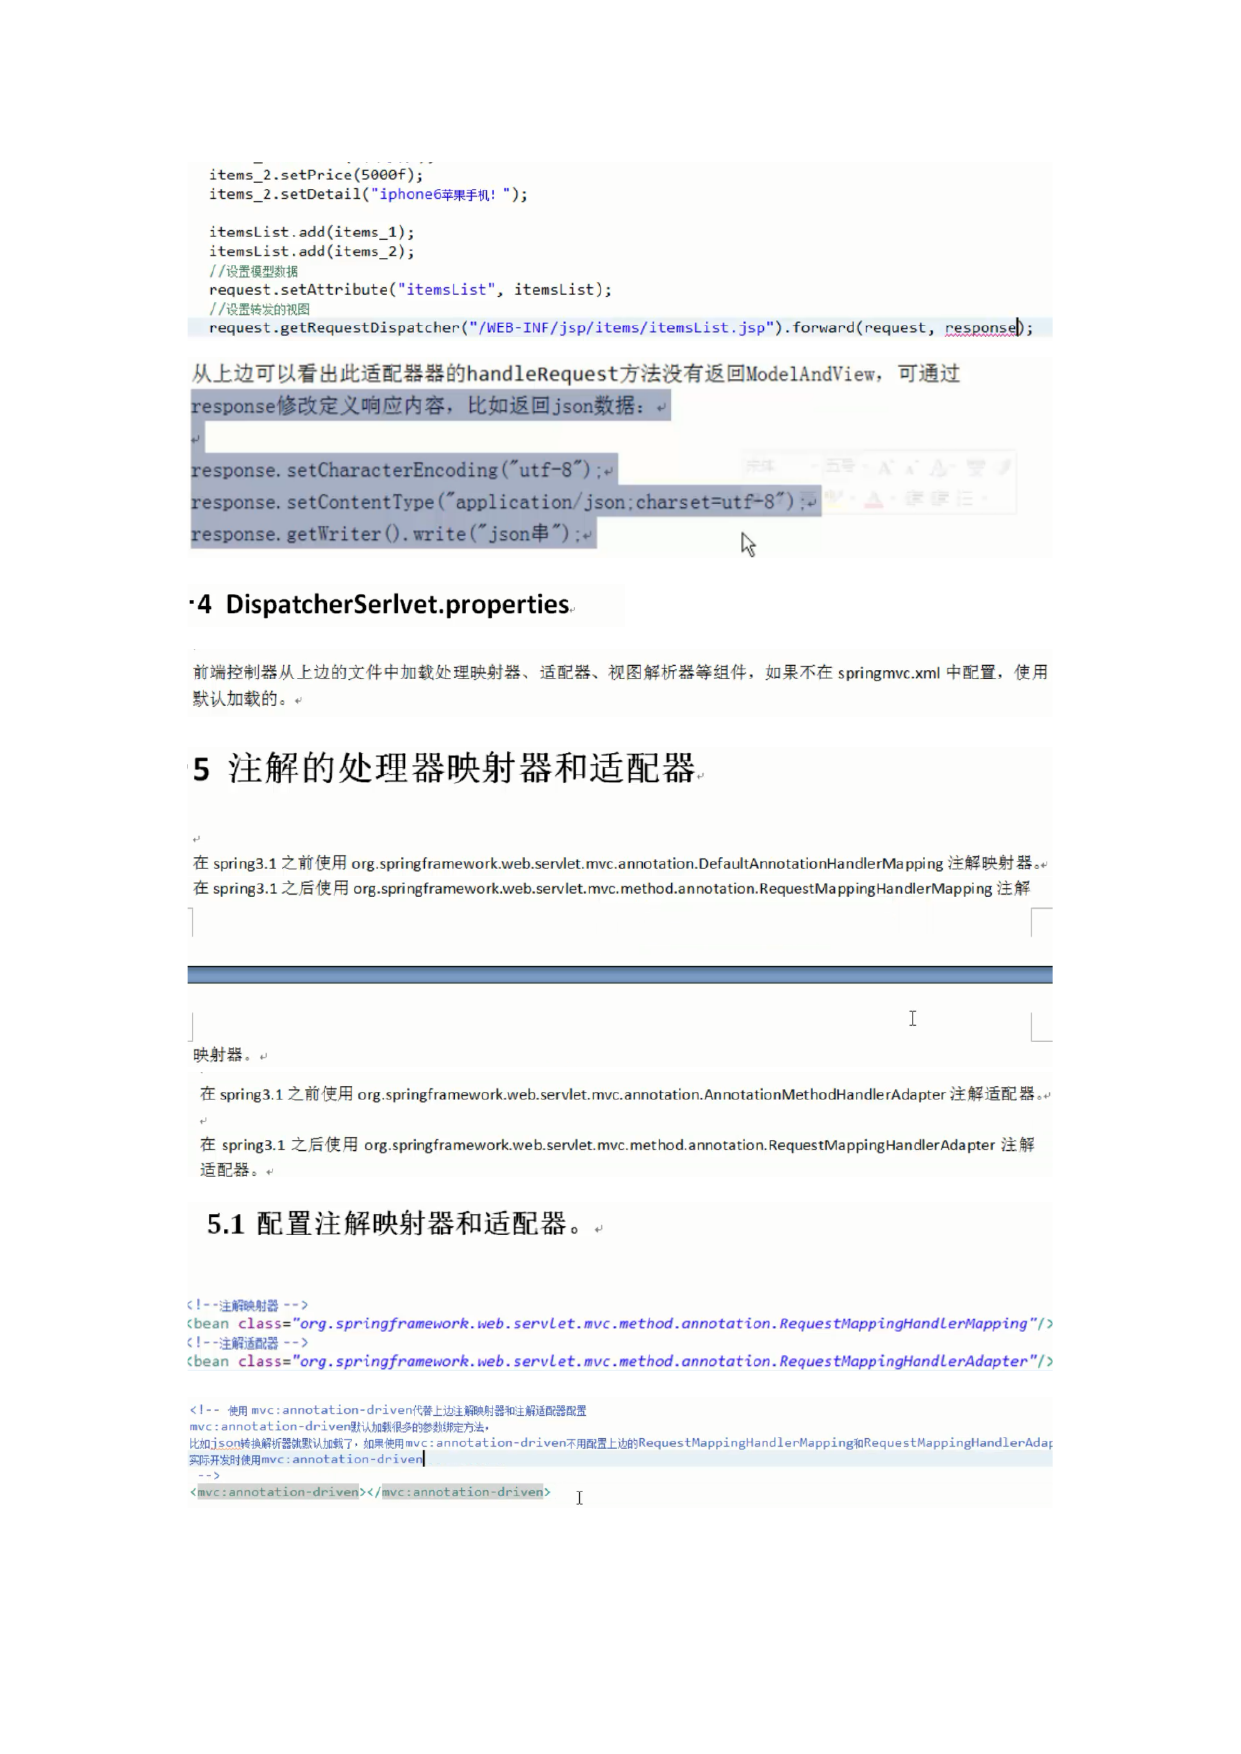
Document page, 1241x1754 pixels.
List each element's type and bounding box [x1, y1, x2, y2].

picture [187, 357, 1053, 558]
picture [187, 584, 625, 627]
picture [187, 1202, 1053, 1371]
picture [187, 747, 1053, 876]
picture [187, 877, 1053, 1067]
picture [187, 649, 1053, 717]
picture [187, 162, 1053, 341]
picture [187, 1072, 1053, 1177]
picture [187, 1397, 1053, 1508]
